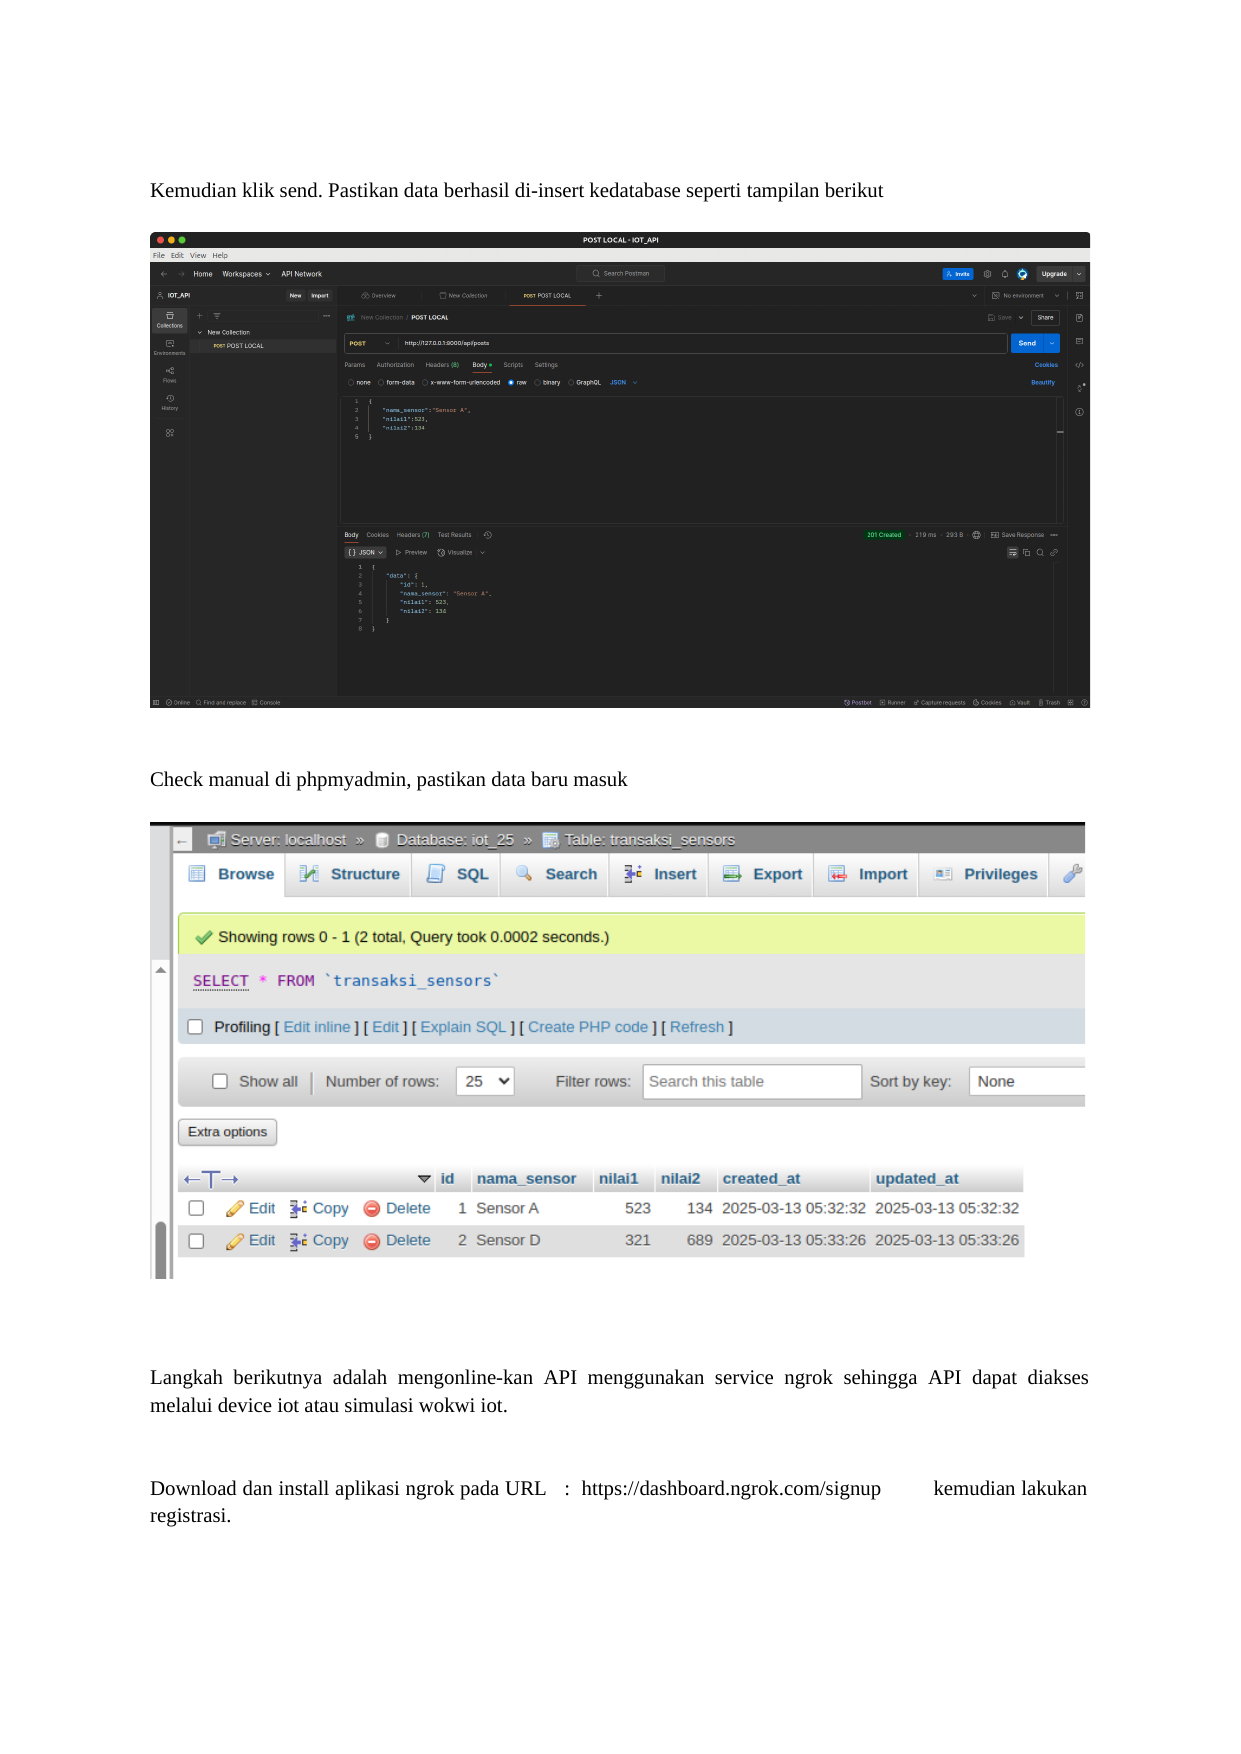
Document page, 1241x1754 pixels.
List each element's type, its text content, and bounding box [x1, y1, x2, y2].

text Download dan install aplikasi ngrok pada URL : https://dashboard.ngrok.com/signup kemudian lakukan registrasi. [150, 1475, 1090, 1527]
text Kemudian klik send. Pastikan data berhasil di-insert kedatabase seperti tampilan berikut [150, 178, 1090, 202]
picture [150, 232, 1091, 708]
text Langkah berikutnya adalah mengonline-kan API menggunakan service ngrok sehingga API dapat diakses melalui device iot atau simulasi wokwi iot. [150, 1365, 1090, 1417]
text Check manual di phpmyadmin, pastikan data baru masuk [150, 767, 1090, 791]
picture [150, 822, 1085, 1279]
